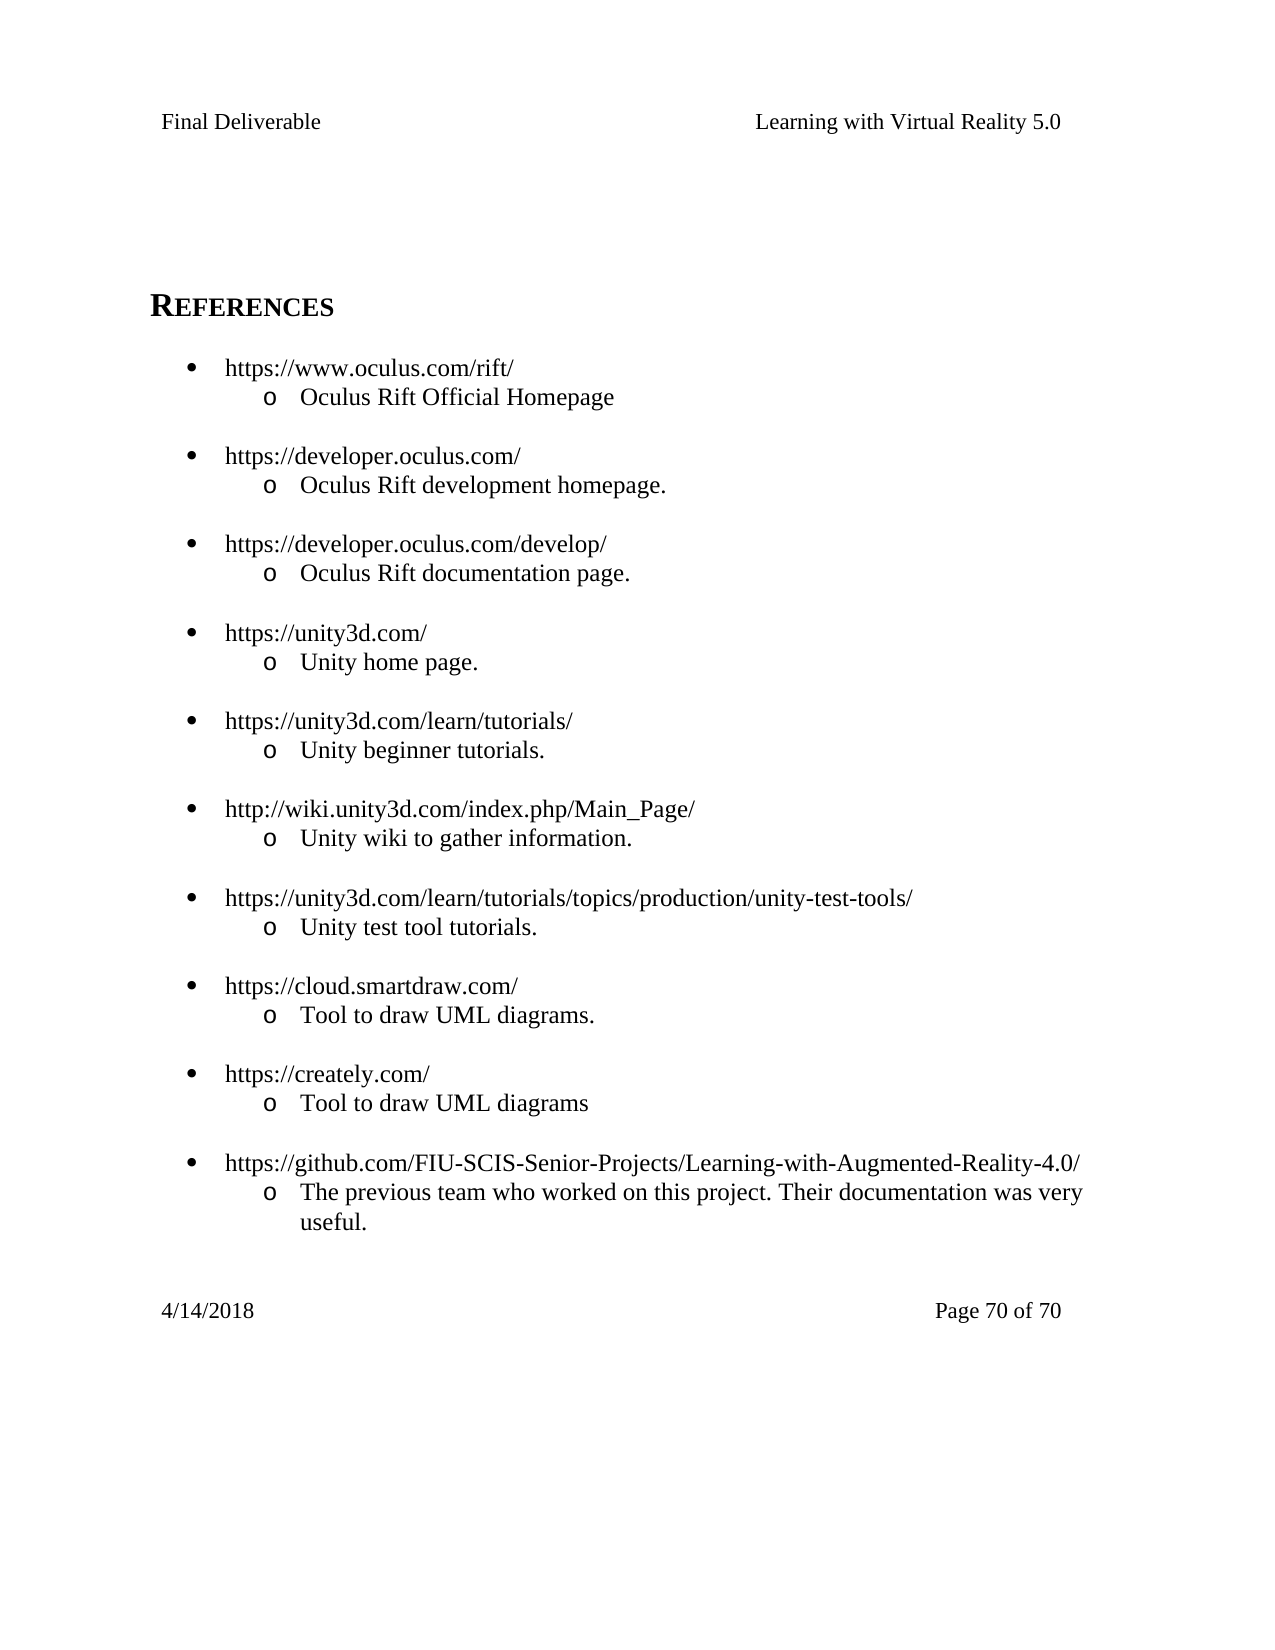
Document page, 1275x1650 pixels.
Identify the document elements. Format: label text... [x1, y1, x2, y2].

list https://unity3d.com/learn/tutorials/topics/production/unity-test-tools/ [187, 883, 1125, 912]
list http://wiki.unity3d.com/index.php/Main_Page/ [187, 794, 1125, 823]
list Unity wiki to gather information. [262, 823, 1125, 854]
list Unity beginner tutorials. [262, 735, 1125, 766]
list Unity test tool tutorials. [262, 912, 1125, 942]
list Unity home page. [262, 647, 1125, 677]
list https://unity3d.com/ [187, 618, 1125, 647]
list https://unity3d.com/learn/tutorials/ [187, 706, 1125, 735]
list https://github.com/FIU-SCIS-Senior-Projects/Learning-with-Augmented-Reality-4.0/ [187, 1148, 1125, 1177]
list https://developer.oculus.com/develop/ [187, 529, 1125, 558]
list https://developer.oculus.com/ [187, 441, 1125, 470]
list https://creately.com/ [187, 1059, 1125, 1088]
list Tool to draw UML diagrams [262, 1088, 1125, 1119]
list The previous team who worked on this project. Their documentation was very useful. [262, 1177, 1125, 1236]
list Oculus Rift documentation page. [262, 558, 1125, 589]
list Oculus Rift Official Homepage [262, 382, 1125, 412]
list Oculus Rift development homepage. [262, 470, 1125, 501]
list Tool to draw UML diagrams. [262, 1000, 1125, 1031]
subtitle References [150, 286, 1125, 324]
list https://www.oculus.com/rift/ [187, 353, 1125, 382]
list https://cloud.smartdraw.com/ [187, 971, 1125, 1000]
